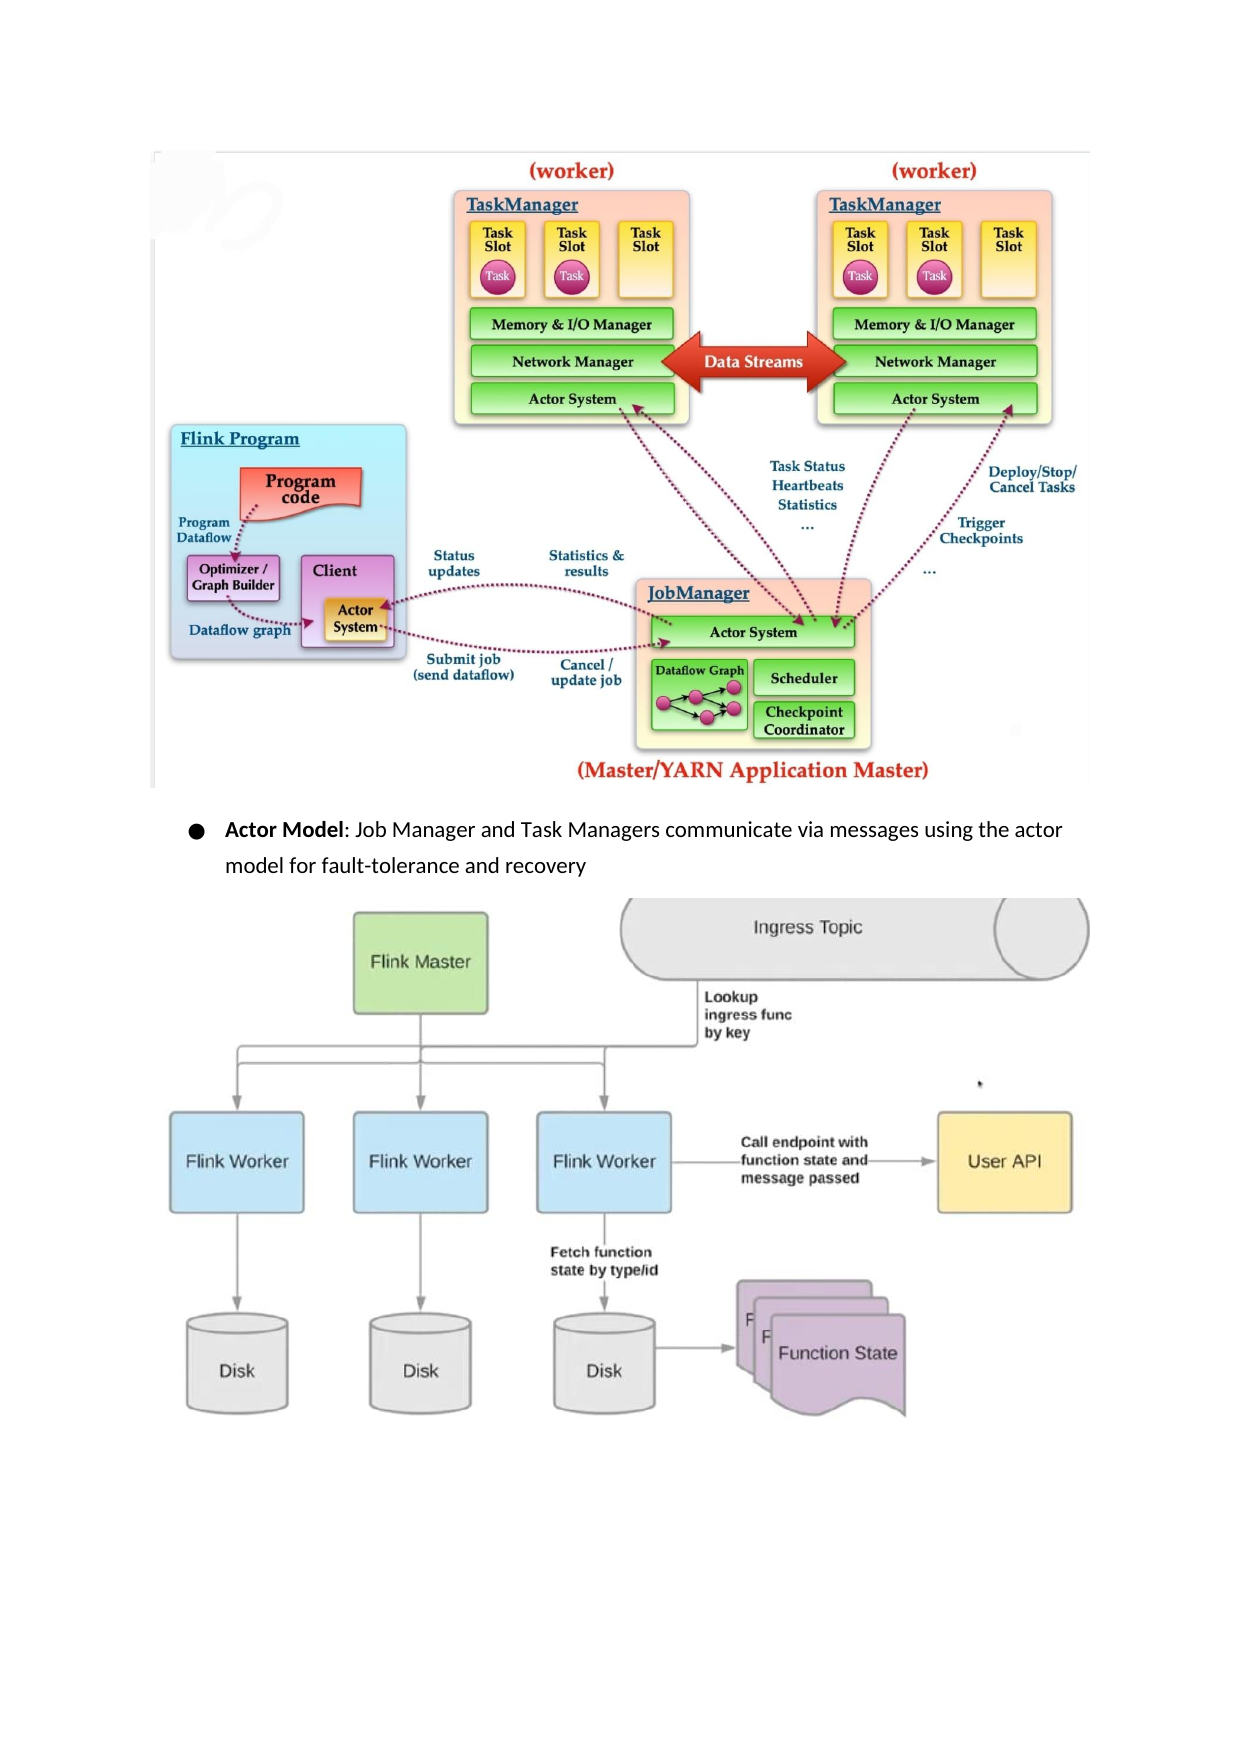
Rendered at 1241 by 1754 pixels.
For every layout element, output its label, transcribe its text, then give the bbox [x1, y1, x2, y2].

list Actor Model: Job Manager and Task Managers communicate via messages using the actor model for fault-tolerance and recovery [187, 806, 1090, 879]
picture [150, 898, 1090, 1423]
picture [150, 150, 1090, 788]
